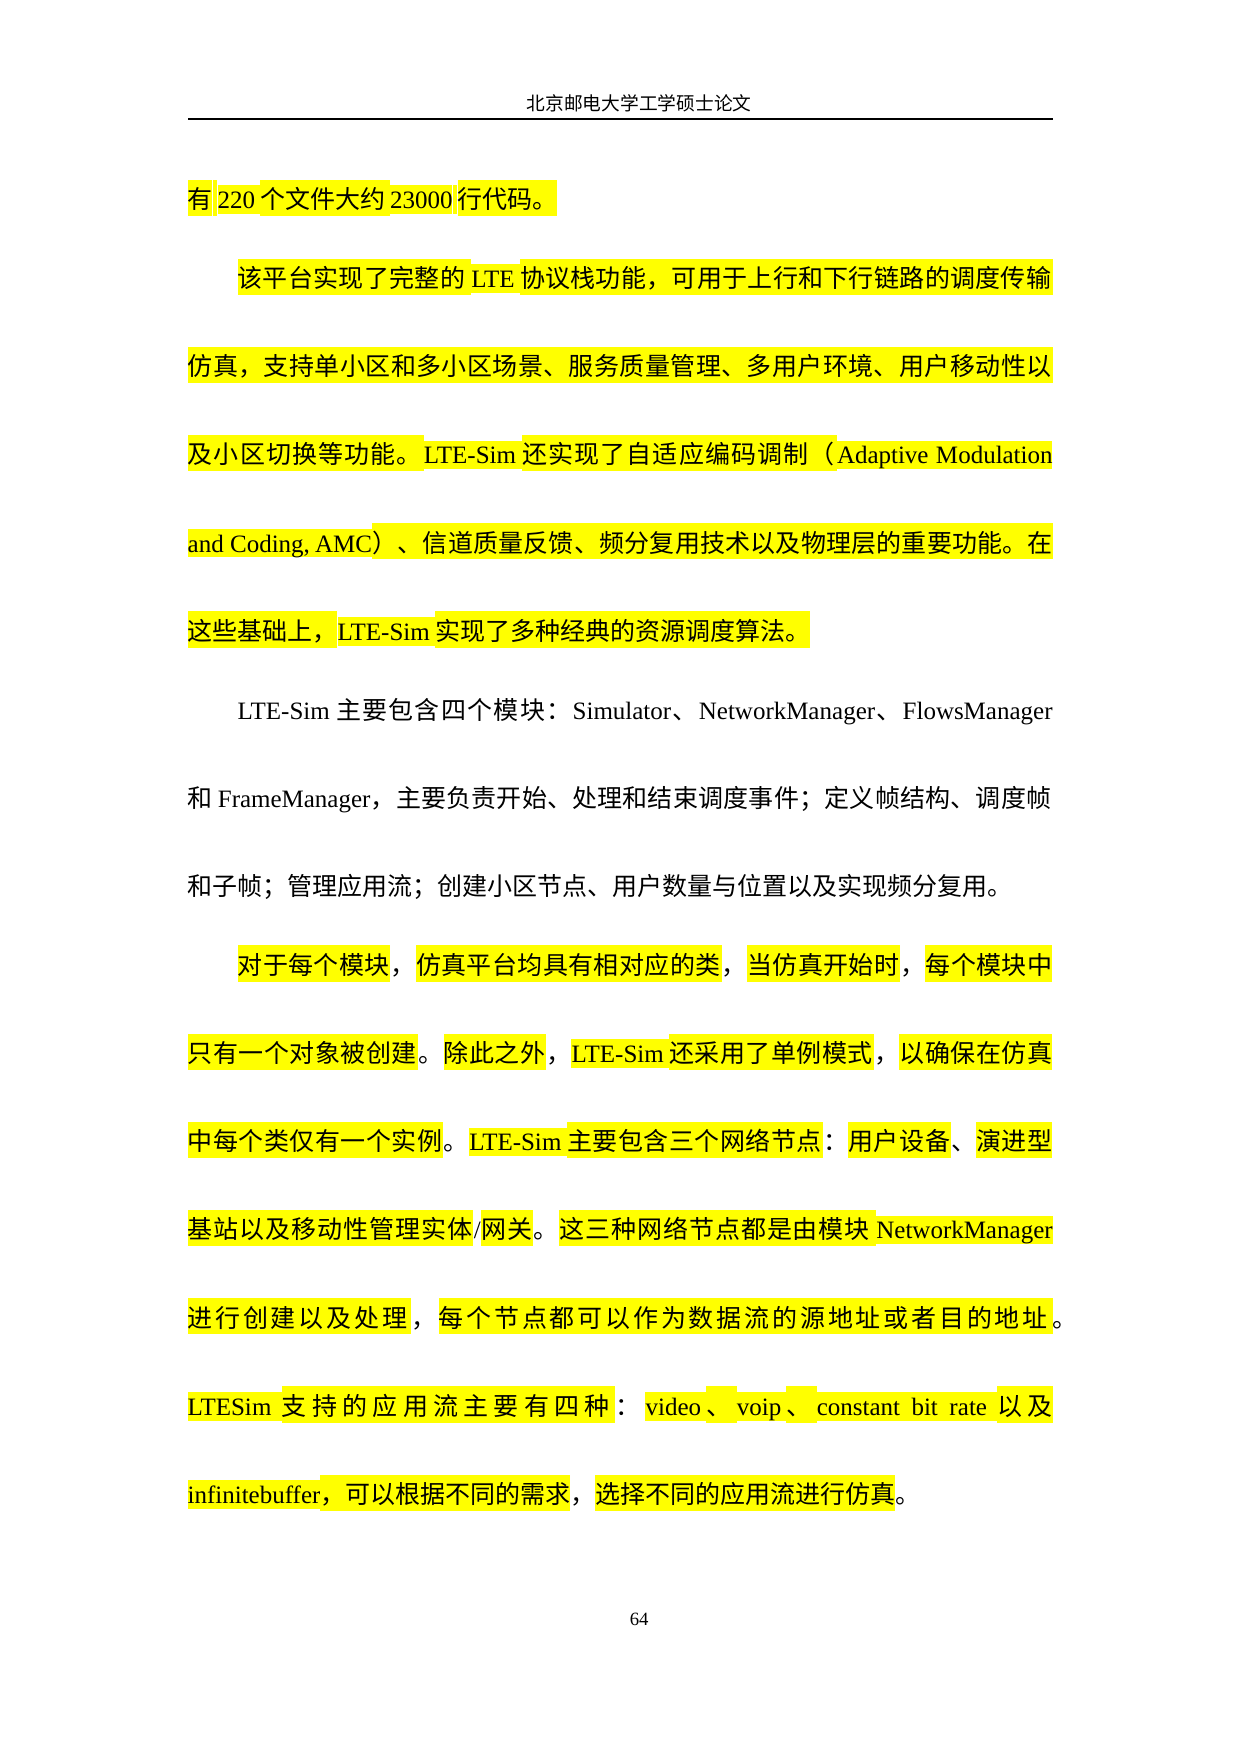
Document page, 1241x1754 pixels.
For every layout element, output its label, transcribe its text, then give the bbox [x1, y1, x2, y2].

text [187, 164, 1053, 232]
text 对于每个模块，仿真平台均具有相对应的类，当仿真开始时，每个模块中只有一个对象被创建。除此之外，LTE-Sim还采用了单例模式，以确保在仿真中每个类仅有一个实例。LTE-Sim主要包含三个网络节点：用户设备、演进型基站以及移动性管理实体/网关。这三种网络节点都是由模块NetworkManager进行创建以及处理，每个节点都可以作为数据流的源地址或者目的地址。LTESim支持的应用流主要有四种：video、voip、constant bit rate以及infinitebuffer，可以根据不同的需求，选择不同的应用流进行仿真。 [187, 929, 1053, 1527]
text LTE-Sim主要包含四个模块：Simulator、NetworkManager、FlowsManager和FrameManager，主要负责开始、处理和结束调度事件；定义帧结构、调度帧和子帧；管理应用流；创建小区节点、用户数量与位置以及实现频分复用。 [187, 674, 1053, 919]
text 该平台实现了完整的LTE协议栈功能，可用于上行和下行链路的调度传输仿真，支持单小区和多小区场景、服务质量管理、多用户环境、用户移动性以及小区切换等功能。LTE-Sim还实现了自适应编码调制（Adaptive Modulation and Coding, AMC）、信道质量反馈、频分复用技术以及物理层的重要功能。在这些基础上，LTE-Sim实现了多种经典的资源调度算法。 [187, 243, 1053, 663]
